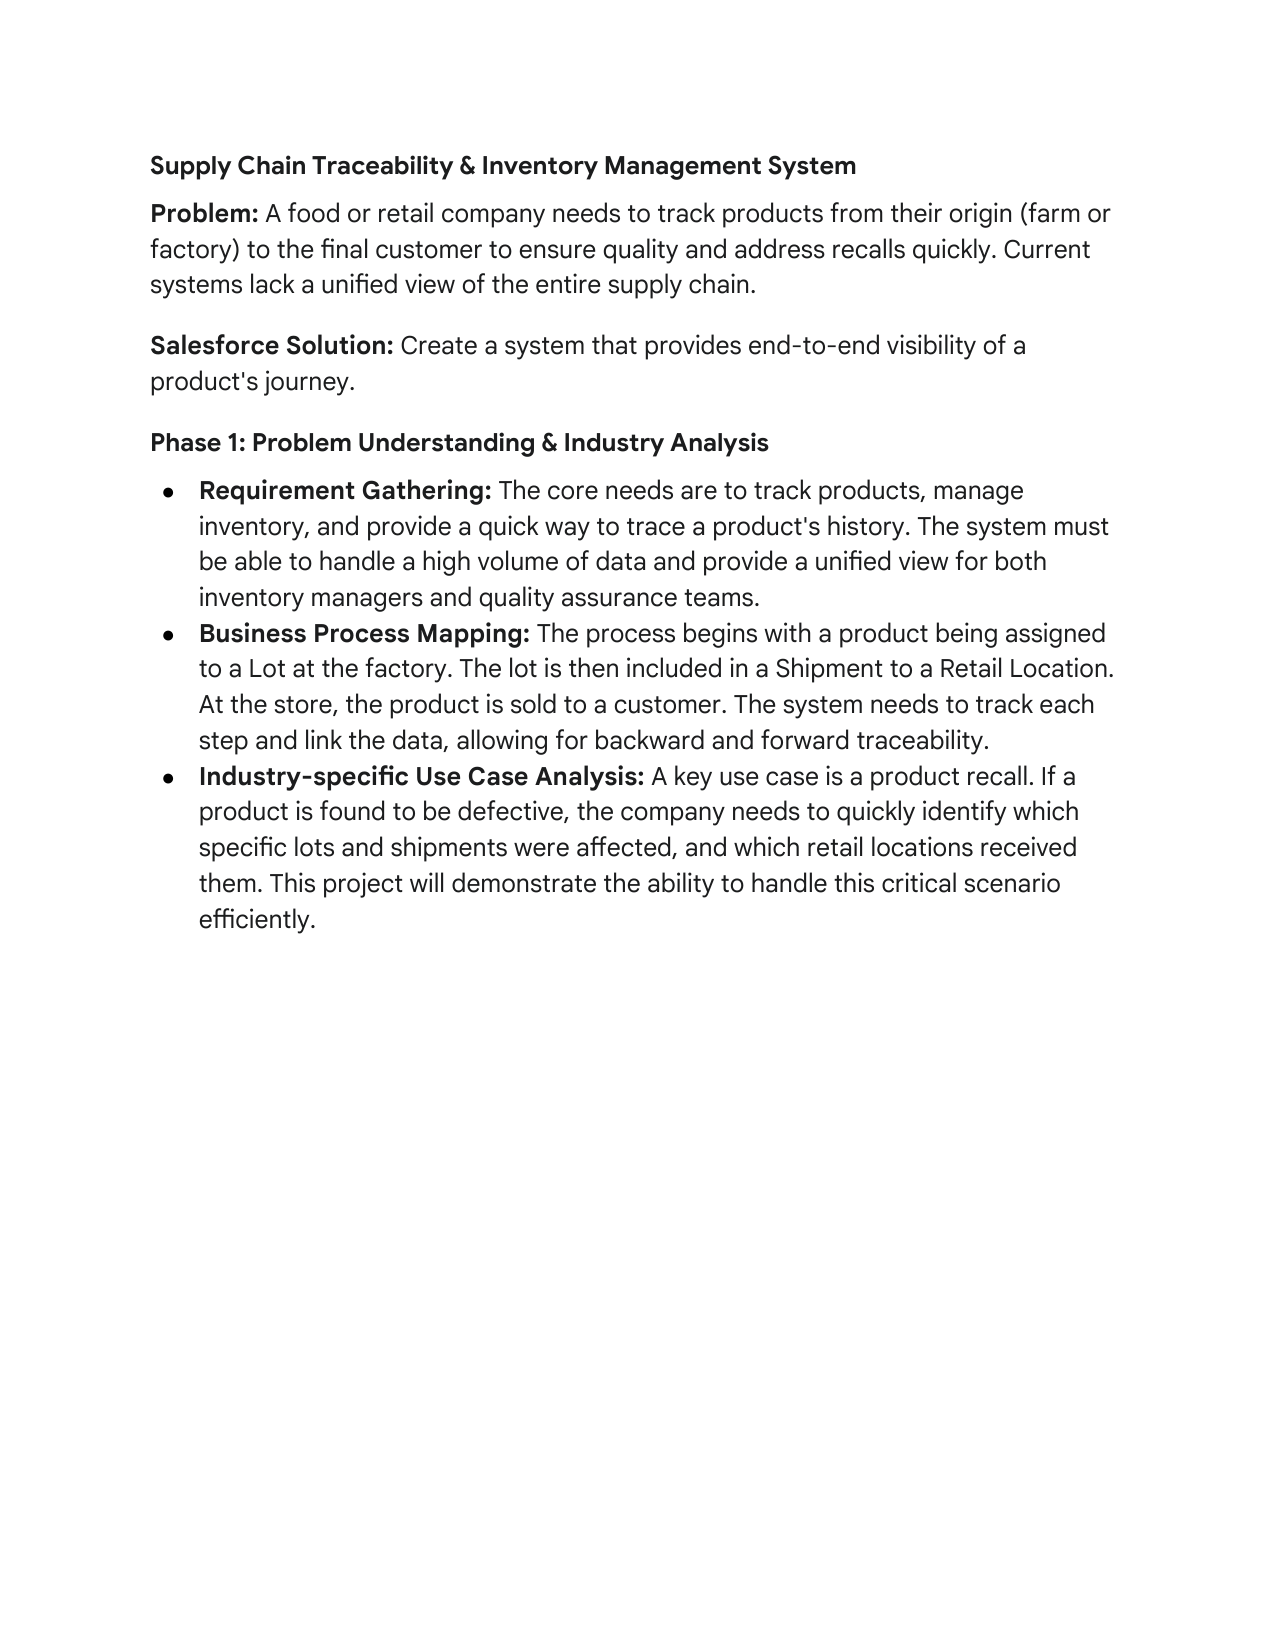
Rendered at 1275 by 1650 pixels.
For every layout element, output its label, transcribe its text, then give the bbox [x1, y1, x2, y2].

list Industry-specific Use Case Analysis: A key use case is a product recall. If a product is found to be defective, the company needs to quickly identify which specific lots and shipments were affected, and which retail locations received them. This project will demonstrate the ability to handle this critical scenario efficiently. [161, 761, 1125, 935]
subtitle Supply Chain Traceability & Inventory Management System [150, 150, 1125, 181]
list Requirement Gathering: The core needs are to track products, manage inventory, and provide a quick way to trace a product's history. The system must be able to handle a high volume of data and provide a unified view for both inventory managers and quality assurance teams. [161, 475, 1125, 614]
subtitle Phase 1: Problem Understanding & Industry Analysis [150, 427, 1125, 458]
text Problem: A food or retail company needs to track products from their origin (farm or factory) to the final customer to ensure quality and address recalls quickly. Current systems lack a unified view of the entire supply chain. [150, 198, 1125, 301]
text Salesforce Solution: Create a system that provides end-to-end visibility of a product's journey. [150, 330, 1125, 397]
list Business Process Mapping: The process begins with a product being assigned to a Lot at the factory. The lot is then included in a Shipment to a Retail Location. At the store, the product is sold to a customer. The system needs to track each step and link the data, allowing for backward and forward traceability. [161, 618, 1125, 757]
